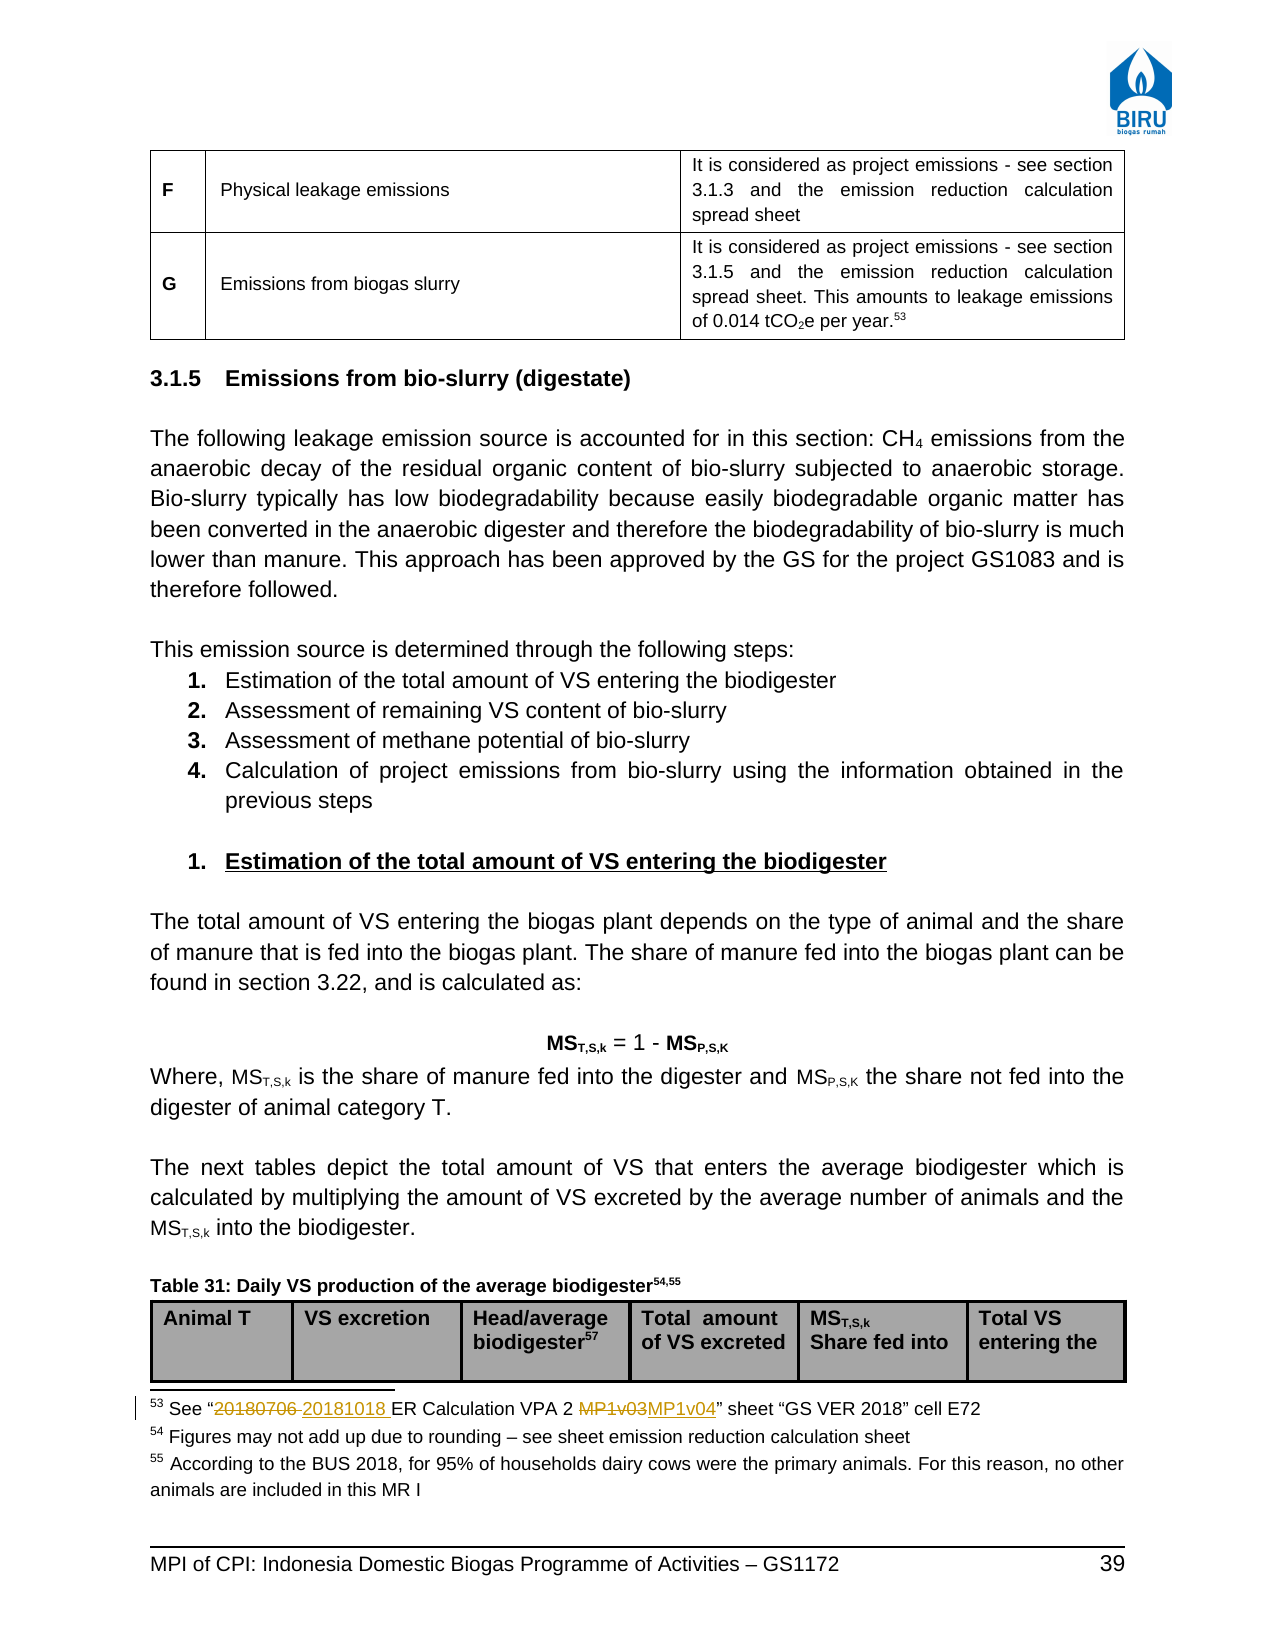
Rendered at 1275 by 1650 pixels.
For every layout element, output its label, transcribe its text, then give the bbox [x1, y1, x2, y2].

table_cell F [151, 151, 205, 232]
table_cell It is considered as project emissions - see section 3.1.3 and the emission reduction calculation spread sheet [681, 151, 1124, 232]
table_header Animal T [153, 1303, 291, 1380]
text The next tables depict the total amount of VS that enters the average biodigester which is calculated by multiplying the amount of VS excreted by the average number of animals and the MST,S,k into the biodigester. [150, 1154, 1125, 1241]
text Table 31: Daily VS production of the average biodigester, [150, 1275, 1125, 1296]
table_header Head/average biodigester [463, 1303, 628, 1380]
list Calculation of project emissions from bio-slurry using the information obtained in the previous steps [187, 757, 1125, 814]
table_cell G [151, 233, 205, 338]
list Estimation of the total amount of VS entering the biodigester [187, 848, 1125, 874]
table_cell It is considered as project emissions - see section 3.1.5 and the emission reduction calculation spread sheet. This amounts to leakage emissions of 0.014 tCO2e per year. [681, 233, 1124, 338]
table_header MST,S,k Share fed into biodigester [800, 1303, 966, 1380]
text This emission source is determined through the following steps: [150, 636, 1125, 663]
text 3.1.5 Emissions from bio-slurry (digestate) [150, 364, 1125, 391]
picture [1106, 41, 1172, 135]
table_header Total amount of VS excreted kgVS.day-1 [632, 1303, 797, 1380]
list Assessment of remaining VS content of bio-slurry [187, 697, 1125, 723]
table_cell Emissions from biogas slurry [206, 233, 680, 338]
list Estimation of the total amount of VS entering the biodigester [187, 667, 1125, 693]
text The following leakage emission source is accounted for in this section: CH4 emissions from the anaerobic decay of the residual organic content of bio-slurry subjected to anaerobic storage. Bio-slurry typically has low biodegradability because easily biodegradable organic matter has been converted in the anaerobic digester and therefore the biodegradability of bio-slurry is much lower than manure. This approach has been approved by the GS for the project GS1083 and is therefore followed. [150, 425, 1125, 602]
table_header Total VS entering the biodigester kgVS.day-1 [969, 1303, 1123, 1380]
text The total amount of VS entering the biogas plant depends on the type of animal and the share of manure that is fed into the biogas plant. The share of manure fed into the biogas plant can be found in section 3.22, and is calculated as: [150, 908, 1125, 995]
table_header VS excretion kgVS/hd/day [294, 1303, 460, 1380]
text MST,S,k = 1 - MSP,S,K [150, 1029, 1125, 1056]
text Where, MST,S,k is the share of manure fed into the digester and MSP,S,K the share not fed into the digester of animal category T. [150, 1063, 1125, 1120]
list Assessment of methane potential of bio-slurry [187, 727, 1125, 753]
table_cell Physical leakage emissions [206, 151, 680, 232]
